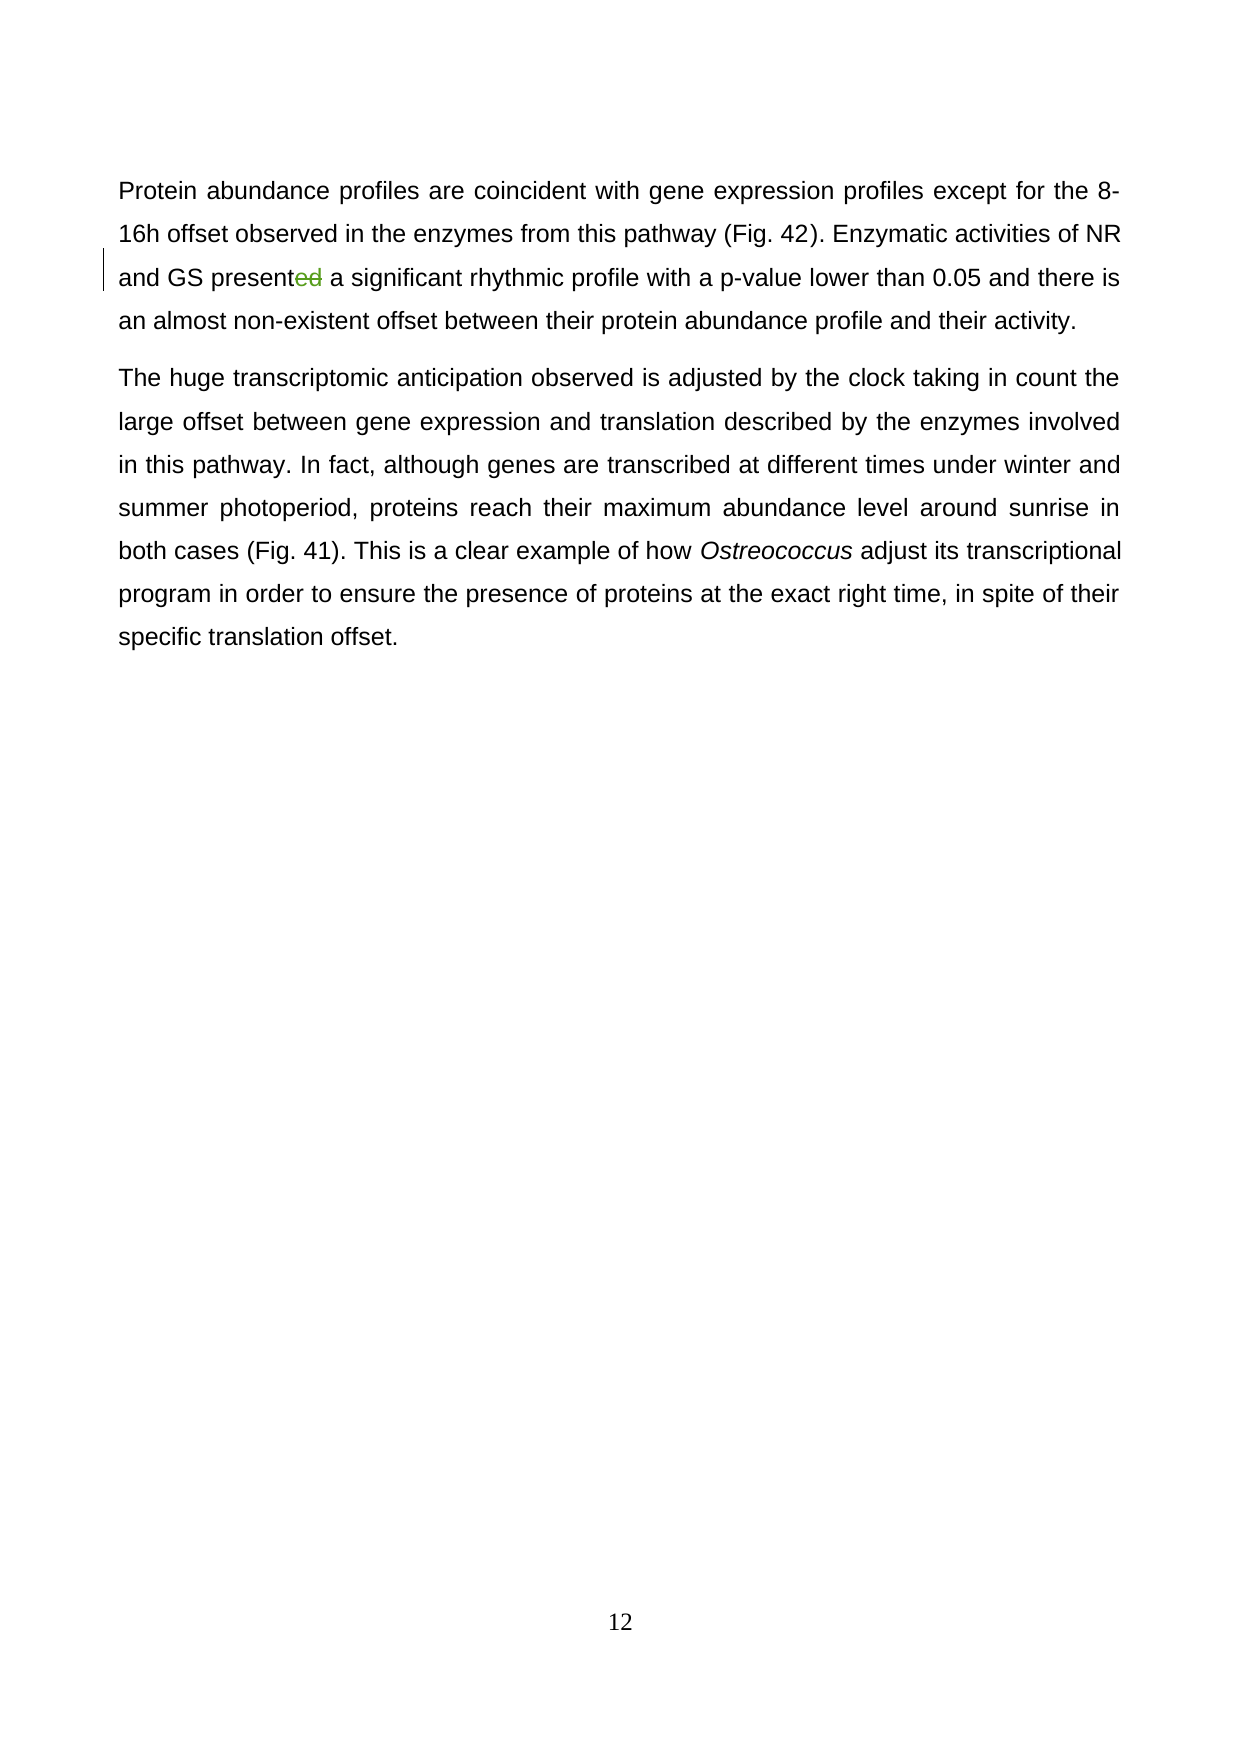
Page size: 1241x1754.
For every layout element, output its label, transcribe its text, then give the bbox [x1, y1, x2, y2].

text The huge transcriptomic anticipation observed is adjusted by the clock taking in count the large offset between gene expression and translation described by the enzymes involved in this pathway. In fact, although genes are transcribed at different times under winter and summer photoperiod, proteins reach their maximum abundance level around sunrise in both cases (Fig. 41). This is a clear example of how Ostreococcus adjust its transcriptional program in order to ensure the presence of proteins at the exact right time, in spite of their specific translation offset. [118, 363, 1122, 651]
text Protein abundance profiles are coincident with gene expression profiles except for the 8-16h offset observed in the enzymes from this pathway (Fig. 42). Enzymatic activities of NR and GS present a significant rhythmic profile with a p-value lower than 0.05 and there is an almost non-existent offset between their protein abundance profile and their activity. [118, 176, 1122, 334]
